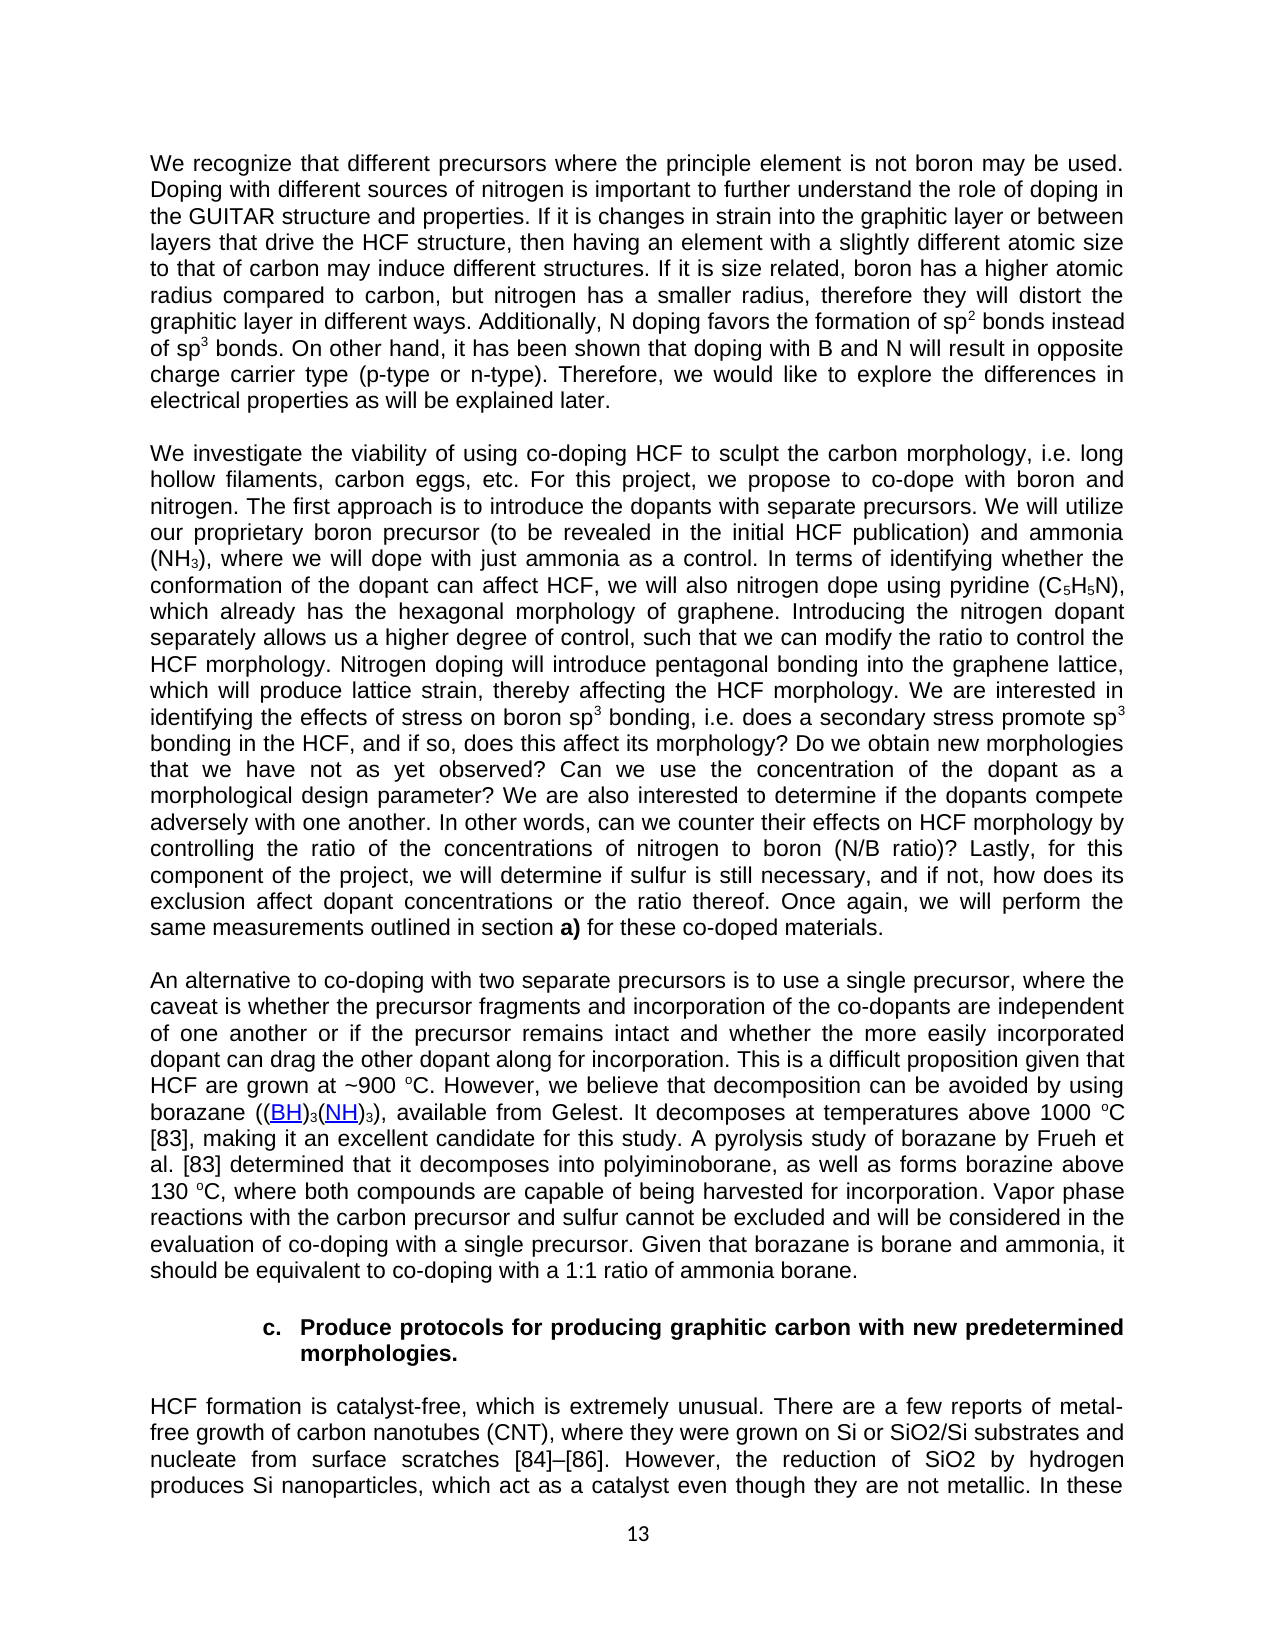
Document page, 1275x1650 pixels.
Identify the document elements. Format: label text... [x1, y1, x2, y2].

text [150, 1393, 1125, 1498]
text We recognize that different precursors where the principle element is not boron may be used. Doping with different sources of nitrogen is important to further understand the role of doping in the GUITAR structure and properties. If it is changes in strain into the graphitic layer or between layers that drive the HCF structure, then having an element with a slightly different atomic size to that of carbon may induce different structures. If it is size related, boron has a higher atomic radius compared to carbon, but nitrogen has a smaller radius, therefore they will distort the graphitic layer in different ways. Additionally, N doping favors the formation of sp2 bonds instead of sp3 bonds. On other hand, it has been shown that doping with B and N will result in opposite charge carrier type (p-type or n-type). Therefore, we would like to explore the differences in electrical properties as will be explained later. [150, 150, 1125, 413]
text An alternative to co-doping with two separate precursors is to use a single precursor, where the caveat is whether the precursor fragments and incorporation of the co-dopants are independent of one another or if the precursor remains intact and whether the more easily incorporated dopant can drag the other dopant along for incorporation. This is a difficult proposition given that HCF are grown at ~900 oC. However, we believe that decomposition can be avoided by using borazane ((BH)3(NH)3), available from Gelest. It decomposes at temperatures above 1000 oC [83], making it an excellent candidate for this study. A pyrolysis study of borazane by Frueh et al. [83] determined that it decomposes into polyiminoborane, as well as forms borazine above 130 oC, where both compounds are capable of being harvested for incorporation. Vapor phase reactions with the carbon precursor and sulfur cannot be excluded and will be considered in the evaluation of co-doping with a single precursor. Given that borazane is borane and ammonia, it should be equivalent to co-doping with a 1:1 ratio of ammonia borane. [150, 967, 1125, 1283]
text We investigate the viability of using co-doping HCF to sculpt the carbon morphology, i.e. long hollow filaments, carbon eggs, etc. For this project, we propose to co-dope with boron and nitrogen. The first approach is to introduce the dopants with separate precursors. We will utilize our proprietary boron precursor (to be revealed in the initial HCF publication) and ammonia (NH3), where we will dope with just ammonia as a control. In terms of identifying whether the conformation of the dopant can affect HCF, we will also nitrogen dope using pyridine (C5H5N), which already has the hexagonal morphology of graphene. Introducing the nitrogen dopant separately allows us a higher degree of control, such that we can modify the ratio to control the HCF morphology. Nitrogen doping will introduce pentagonal bonding into the graphene lattice, which will produce lattice strain, thereby affecting the HCF morphology. We are interested in identifying the effects of stress on boron sp3 bonding, i.e. does a secondary stress promote sp3 bonding in the HCF, and if so, does this affect its morphology? Do we obtain new morphologies that we have not as yet observed? Can we use the concentration of the dopant as a morphological design parameter? We are also interested to determine if the dopants compete adversely with one another. In other words, can we counter their effects on HCF morphology by controlling the ratio of the concentrations of nitrogen to boron (N/B ratio)? Lastly, for this component of the project, we will determine if sulfur is still necessary, and if not, how does its exclusion affect dopant concentrations or the ratio thereof. Once again, we will perform the same measurements outlined in section a) for these co-doped materials. [150, 440, 1125, 941]
subtitle Produce protocols for producing graphitic carbon with new predetermined morphologies. [262, 1314, 1125, 1366]
